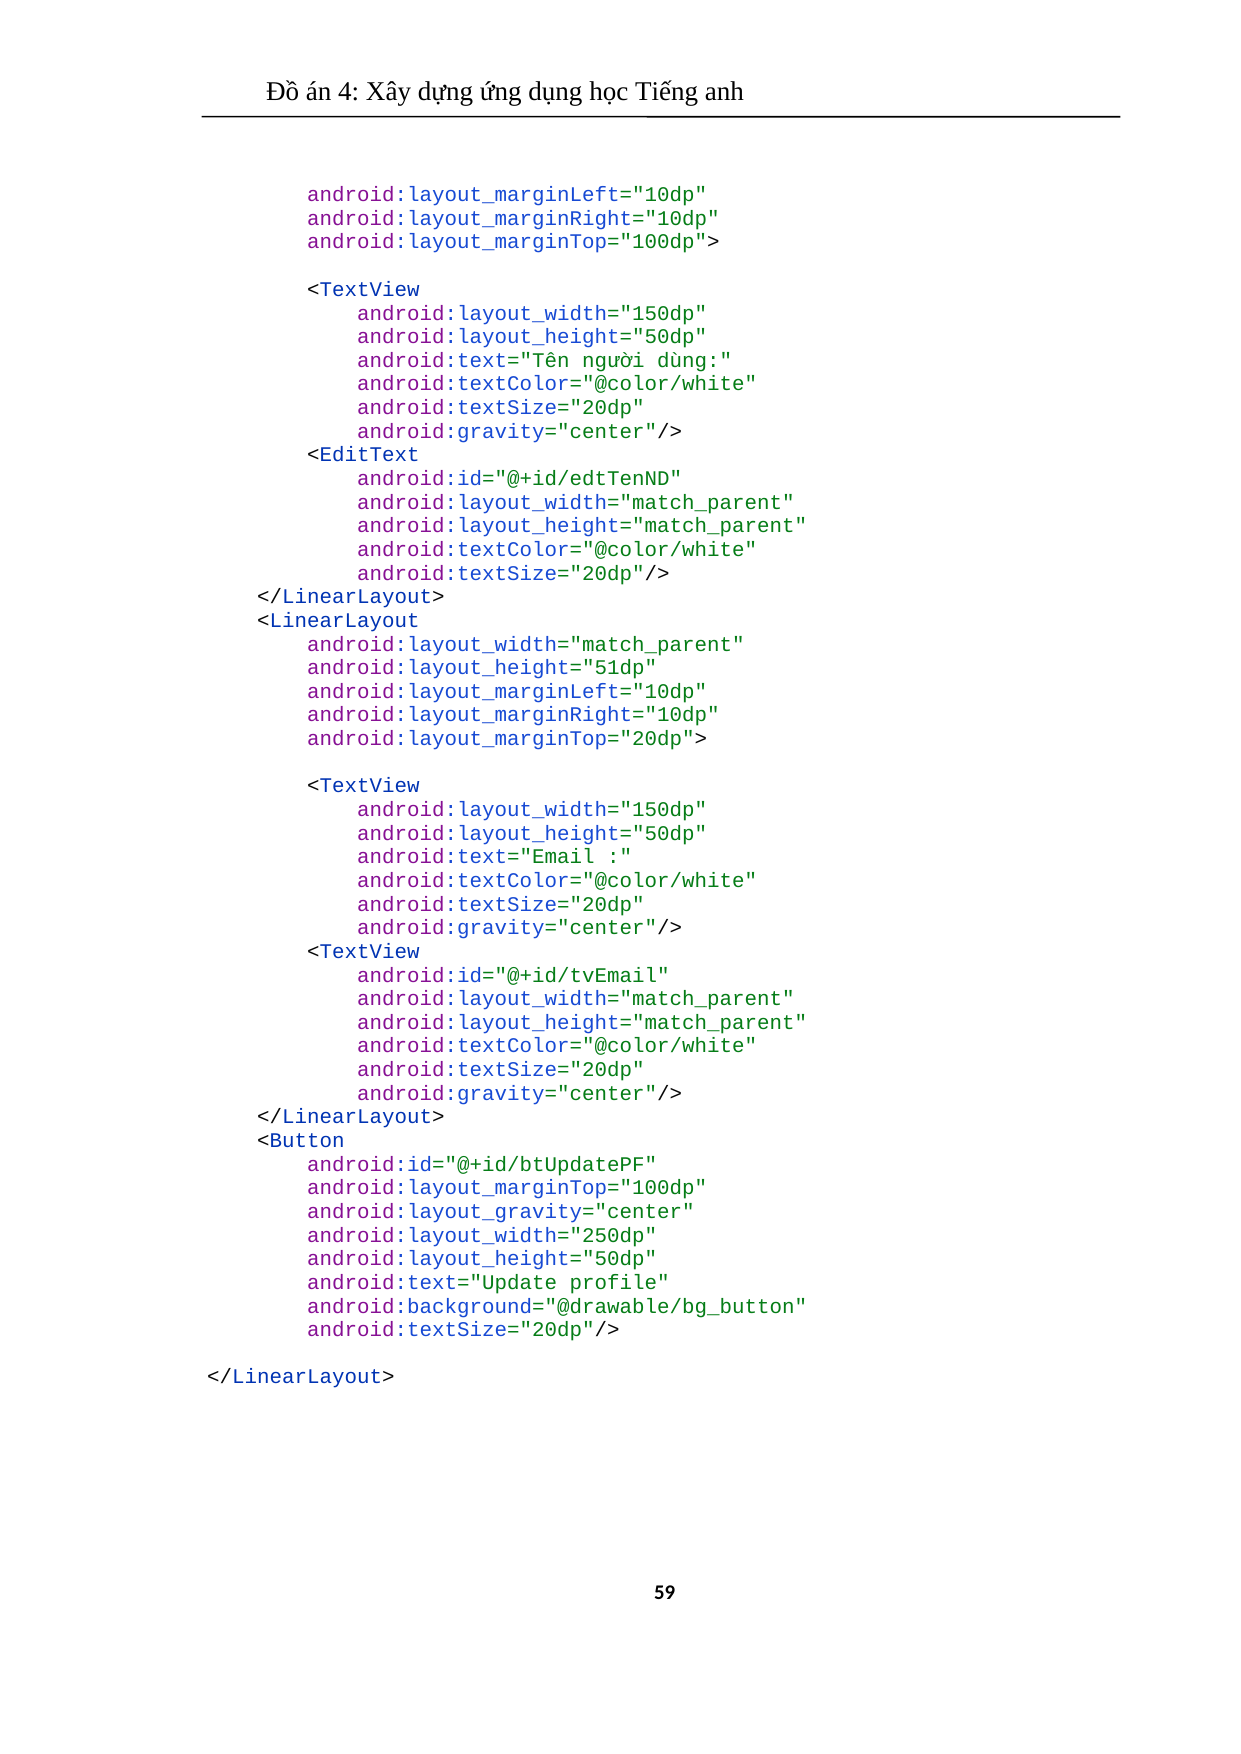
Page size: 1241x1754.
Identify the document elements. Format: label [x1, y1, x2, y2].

text [207, 184, 1122, 1390]
